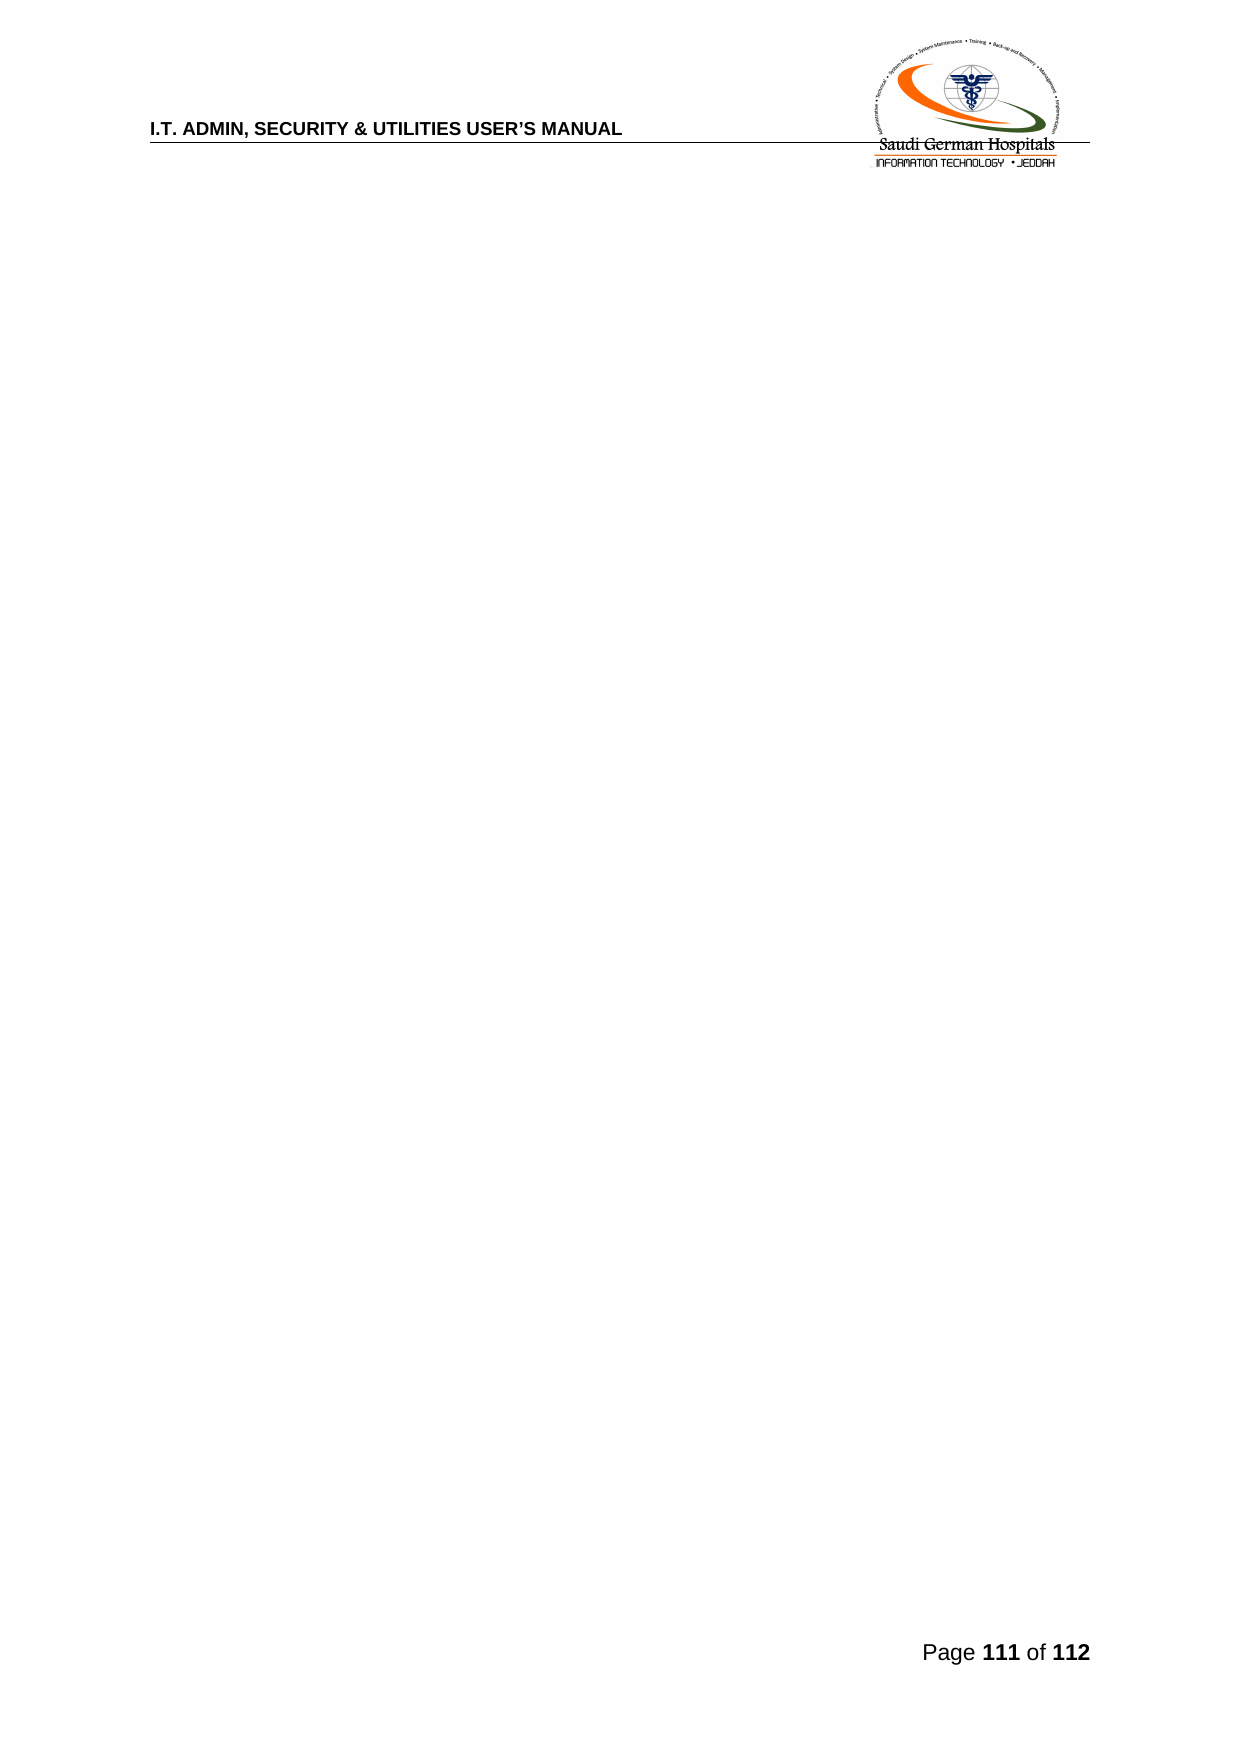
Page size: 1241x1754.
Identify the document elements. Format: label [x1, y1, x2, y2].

picture [869, 37, 1064, 142]
picture [869, 143, 1064, 168]
